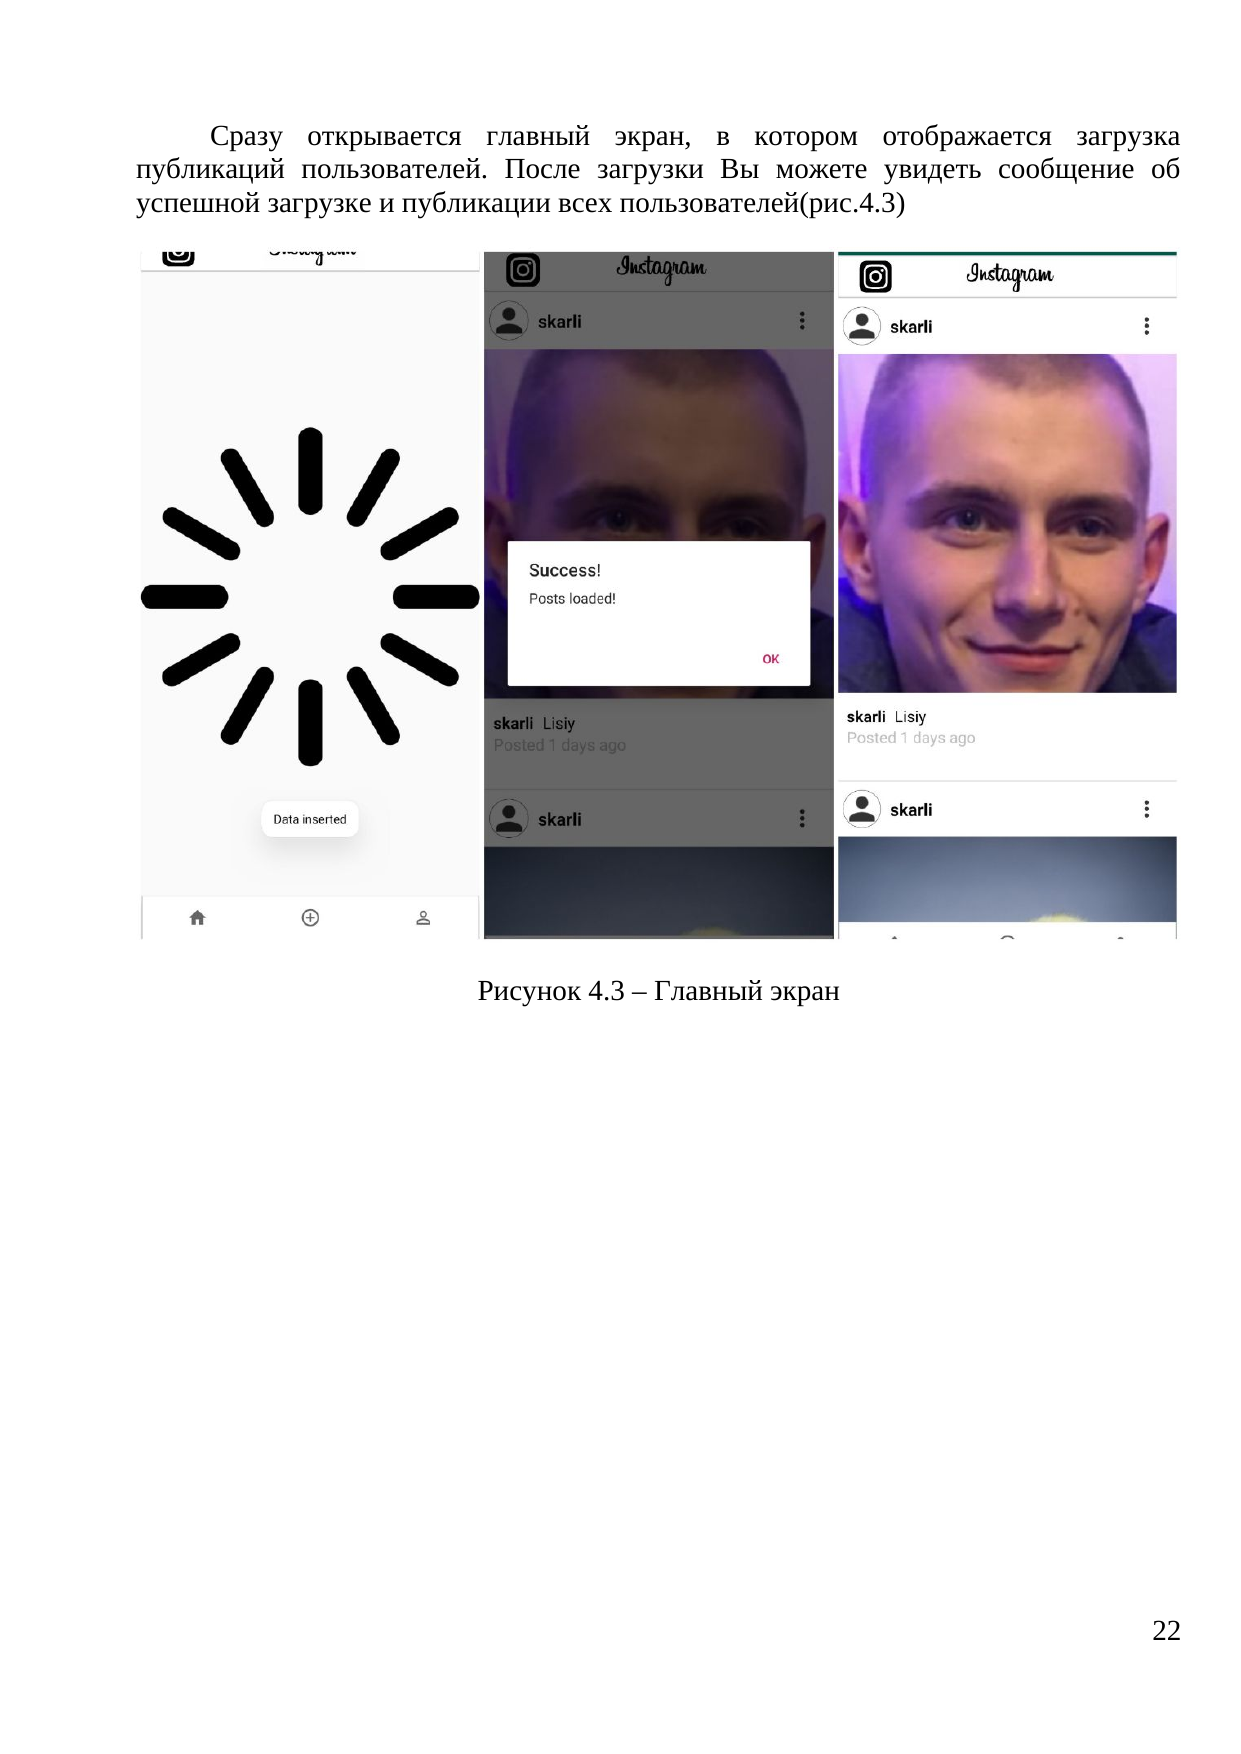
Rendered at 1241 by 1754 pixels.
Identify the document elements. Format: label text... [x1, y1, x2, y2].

picture [136, 247, 1181, 944]
text Рисунок 4.3 – Главный экран [136, 973, 1181, 1006]
text Сразу открывается главный экран, в котором отображается загрузка публикаций пользователей. После загрузки Вы можете увидеть сообщение об успешной загрузке и публикации всех пользователей(рис.4.3) [136, 118, 1181, 219]
